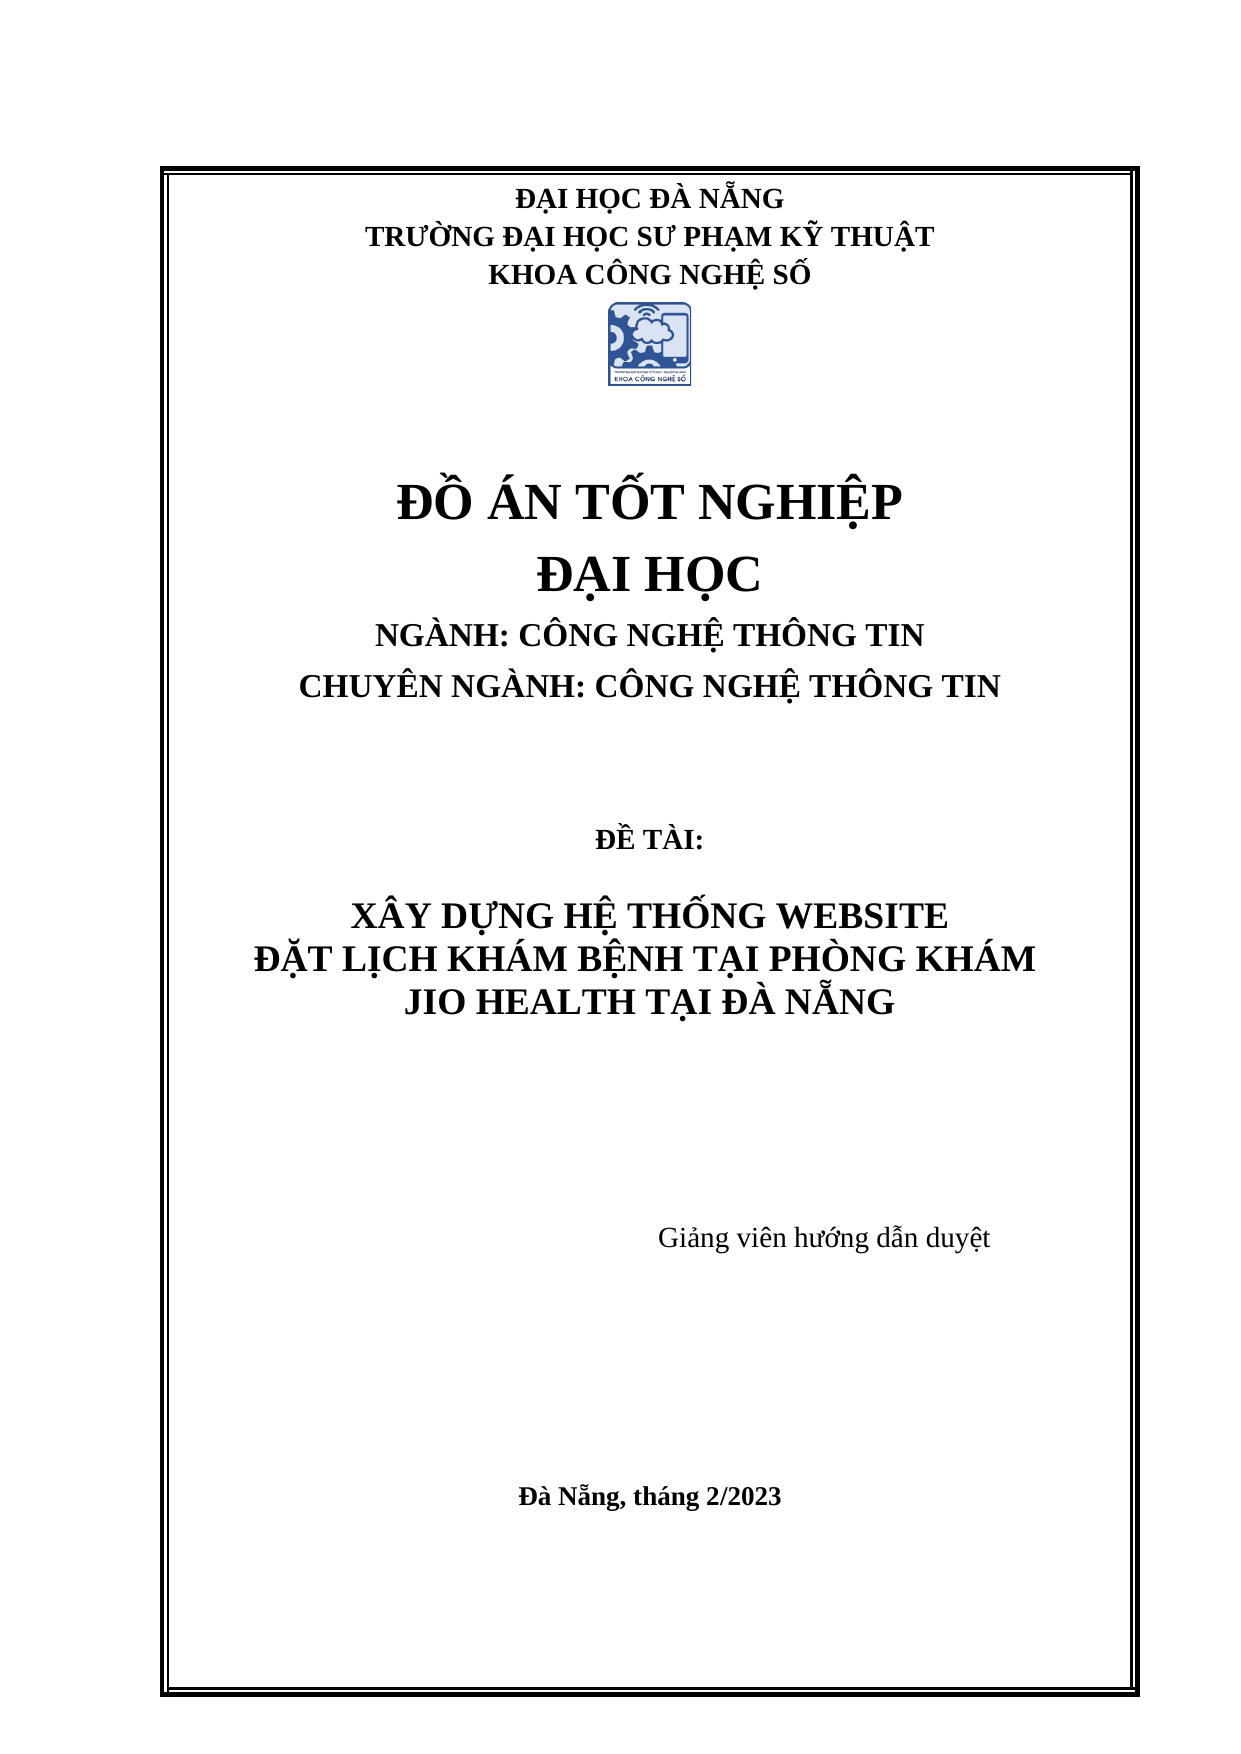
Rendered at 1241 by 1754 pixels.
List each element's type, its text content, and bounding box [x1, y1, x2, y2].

text TRƯỜNG ĐẠI HỌC SƯ PHẠM KỸ THUẬT [177, 219, 1122, 253]
text NGÀNH: CÔNG NGHỆ THÔNG TIN [177, 616, 1122, 654]
text Giảng viên hướng dẫn duyệt [177, 1220, 1122, 1254]
text CHUYÊN NGÀNH: CÔNG NGHỆ THÔNG TIN [177, 666, 1122, 705]
picture [608, 302, 692, 386]
text KHOA CÔNG NGHỆ SỐ [177, 257, 1122, 290]
text ĐẠI HỌC [177, 543, 1122, 603]
text ĐỀ TÀI: [177, 822, 1122, 856]
text ĐỒ ÁN TỐT NGHIỆP [177, 471, 1122, 531]
text Xây dựng hệ thống website đặt lịch khám bệnh tại phòng khám Jio health tại đà nẵng [177, 893, 1122, 1023]
text Đà Nẵng, tháng 2/2023 [177, 1480, 1122, 1511]
text ĐẠI HỌC ĐÀ NẴNG [177, 181, 1122, 215]
